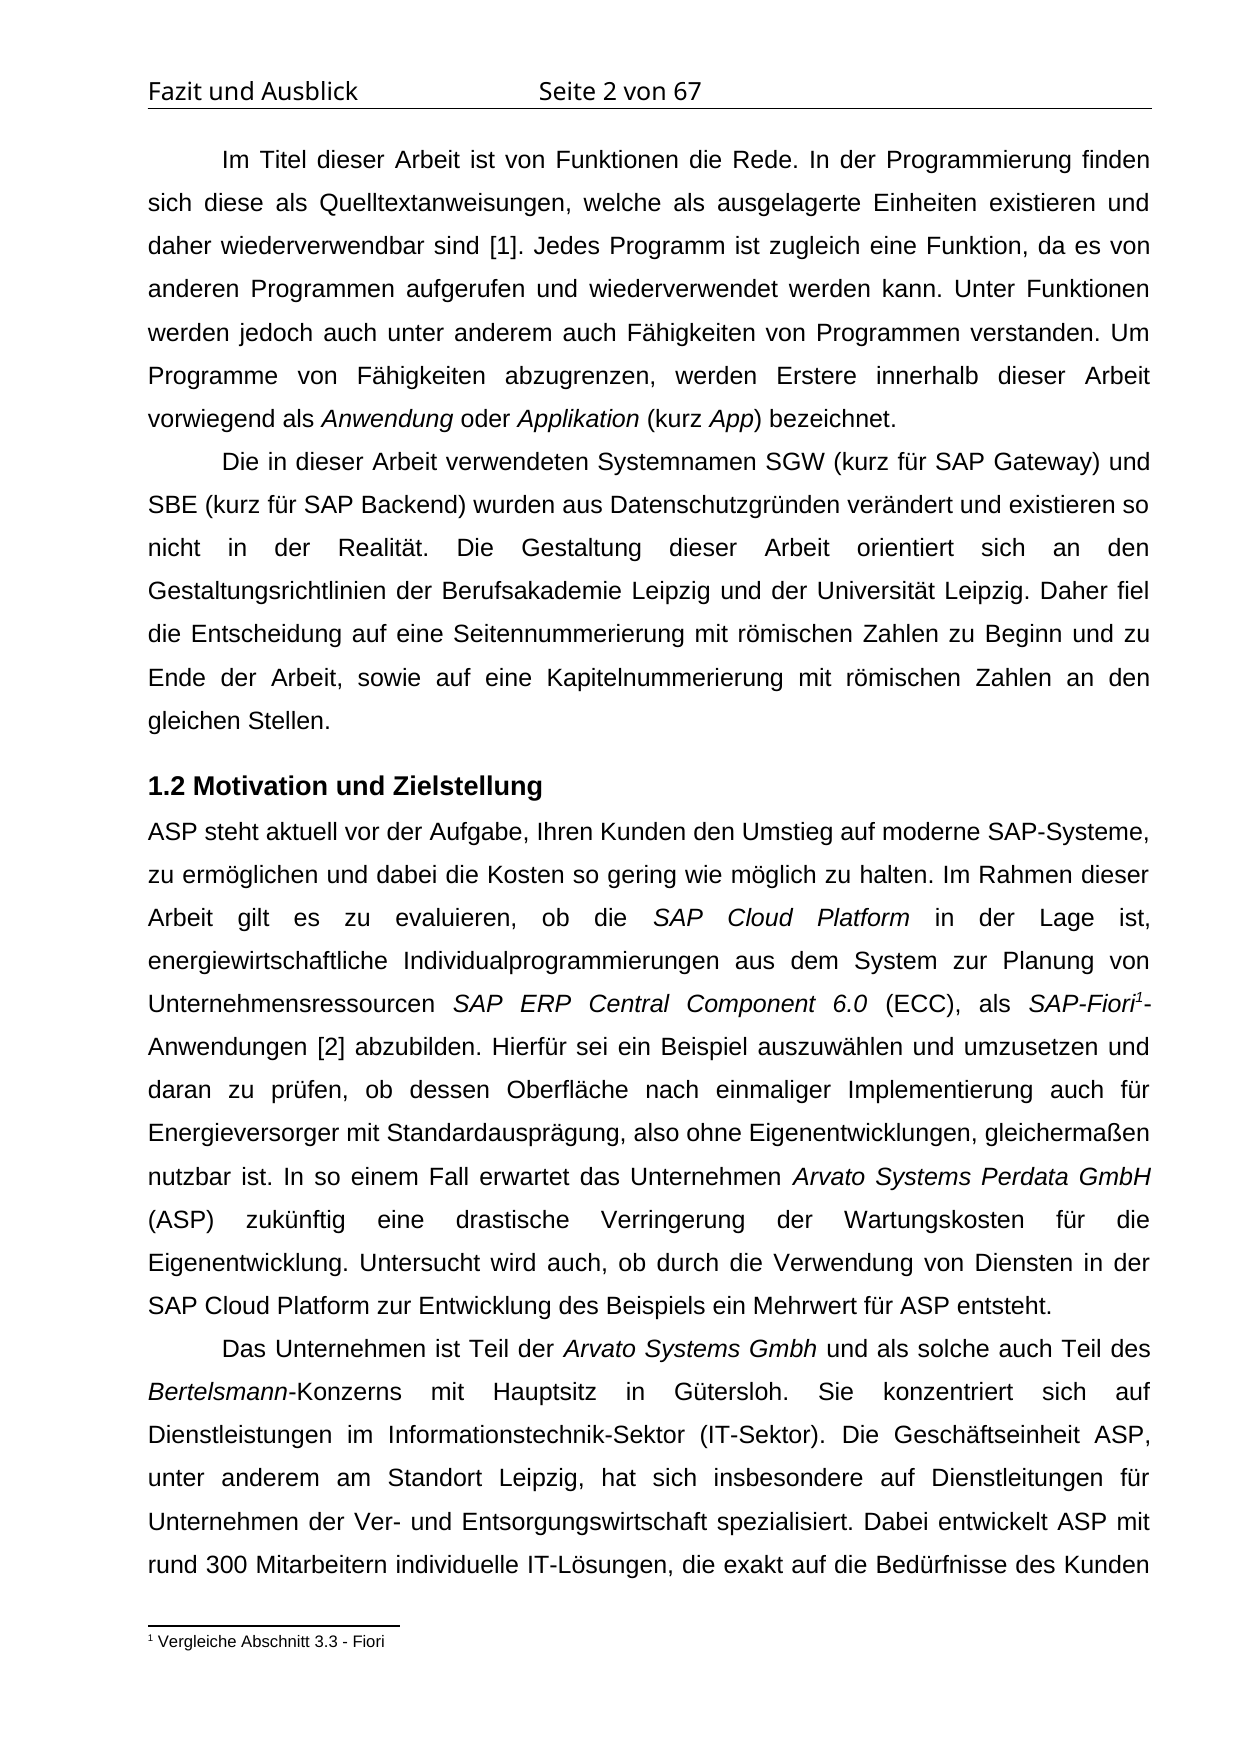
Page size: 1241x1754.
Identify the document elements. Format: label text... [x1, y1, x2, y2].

subtitle Motivation und Zielstellung [148, 770, 1152, 801]
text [148, 1334, 1152, 1578]
text Die in dieser Arbeit verwendeten Systemnamen SGW (kurz für SAP Gateway) und SBE (kurz für SAP Backend) wurden aus Datenschutzgründen verändert und existieren so nicht in der Realität. Die Gestaltung dieser Arbeit orientiert sich an den Gestaltungsrichtlinien der Berufsakademie Leipzig und der Universität Leipzig. Daher fiel die Entscheidung auf eine Seitennummerierung mit römischen Zahlen zu Beginn und zu Ende der Arbeit, sowie auf eine Kapitelnummerierung mit römischen Zahlen an den gleichen Stellen. [148, 447, 1152, 734]
text Im Titel dieser Arbeit ist von Funktionen die Rede. In der Programmierung finden sich diese als Quelltextanweisungen, welche als ausgelagerte Einheiten existieren und daher wiederverwendbar sind. Jedes Programm ist zugleich eine Funktion, da es von anderen Programmen aufgerufen und wiederverwendet werden kann. Unter Funktionen werden jedoch auch unter anderem auch Fähigkeiten von Programmen verstanden. Um Programme von Fähigkeiten abzugrenzen, werden Erstere innerhalb dieser Arbeit vorwiegend als Anwendung oder Applikation (kurz App) bezeichnet. [148, 145, 1152, 433]
text ASP steht aktuell vor der Aufgabe, Ihren Kunden den Umstieg auf moderne SAP-Systeme, zu ermöglichen und dabei die Kosten so gering wie möglich zu halten. Im Rahmen dieser Arbeit gilt es zu evaluieren, ob die SAP Cloud Platform in der Lage ist, energiewirtschaftliche Individualprogrammierungen aus dem System zur Planung von Unternehmensressourcen SAP ERP Central Component 6.0 (ECC), als SAP-Fiori-Anwendungen abzubilden. Hierfür sei ein Beispiel auszuwählen und umzusetzen und daran zu prüfen, ob dessen Oberfläche nach einmaliger Implementierung auch für Energieversorger mit Standardausprägung, also ohne Eigenentwicklungen, gleichermaßen nutzbar ist. In so einem Fall erwartet das Unternehmen Arvato Systems Perdata GmbH (ASP) zukünftig eine drastische Verringerung der Wartungskosten für die Eigenentwicklung. Untersucht wird auch, ob durch die Verwendung von Diensten in der SAP Cloud Platform zur Entwicklung des Beispiels ein Mehrwert für ASP entsteht. [148, 817, 1152, 1320]
